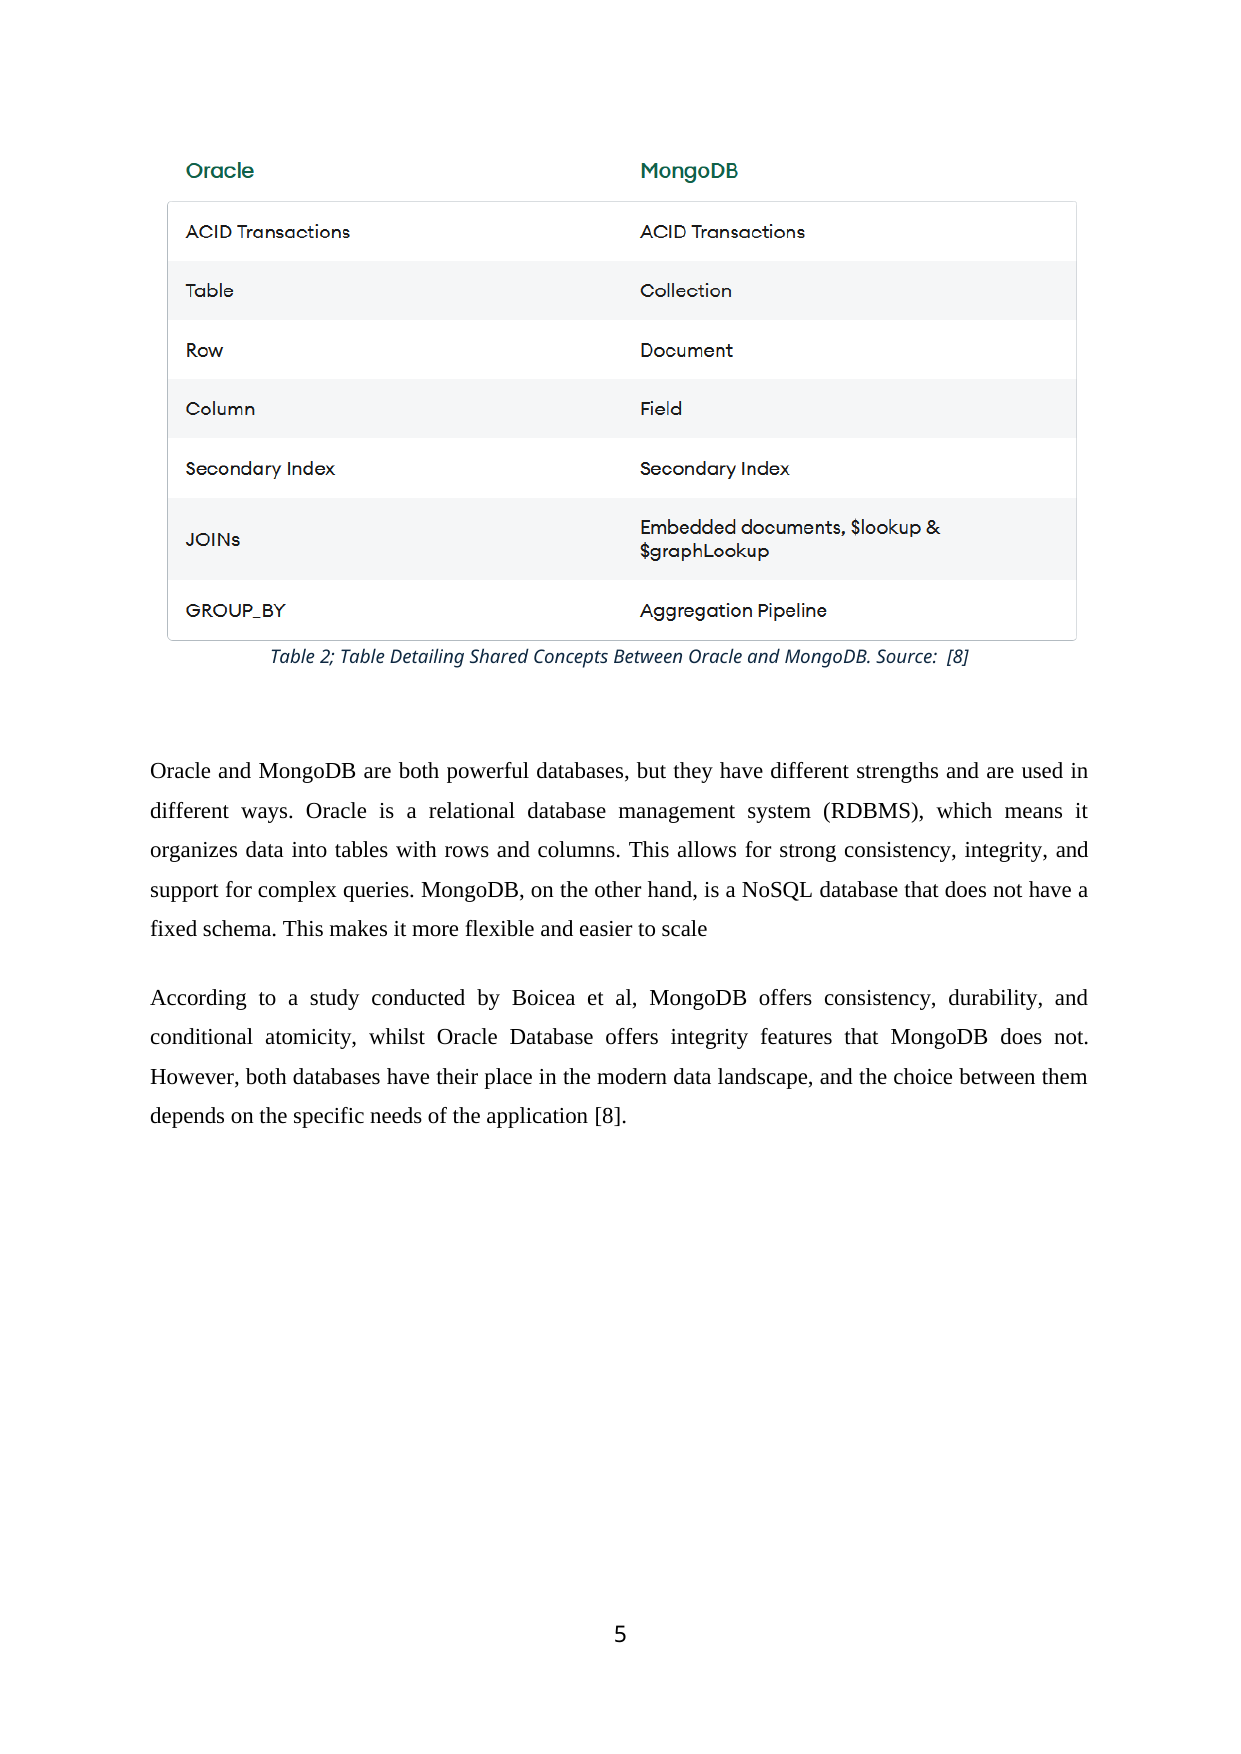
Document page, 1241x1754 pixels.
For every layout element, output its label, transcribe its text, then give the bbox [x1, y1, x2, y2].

picture [156, 150, 1094, 659]
text Oracle and MongoDB are both powerful databases, but they have different strengths and are used in different ways. Oracle is a relational database management system (RDBMS), which means it organizes data into tables with rows and columns. This allows for strong consistency, integrity, and support for complex queries. MongoDB, on the other hand, is a NoSQL database that does not have a fixed schema. This makes it more flexible and easier to scale [150, 757, 1090, 941]
text According to a study conducted by Boicea et al, MongoDB offers consistency, durability, and conditional atomicity, whilst Oracle Database offers integrity features that MongoDB does not. However, both databases have their place in the modern data landscape, and the choice between them depends on the specific needs of the application [8]. [150, 984, 1090, 1128]
